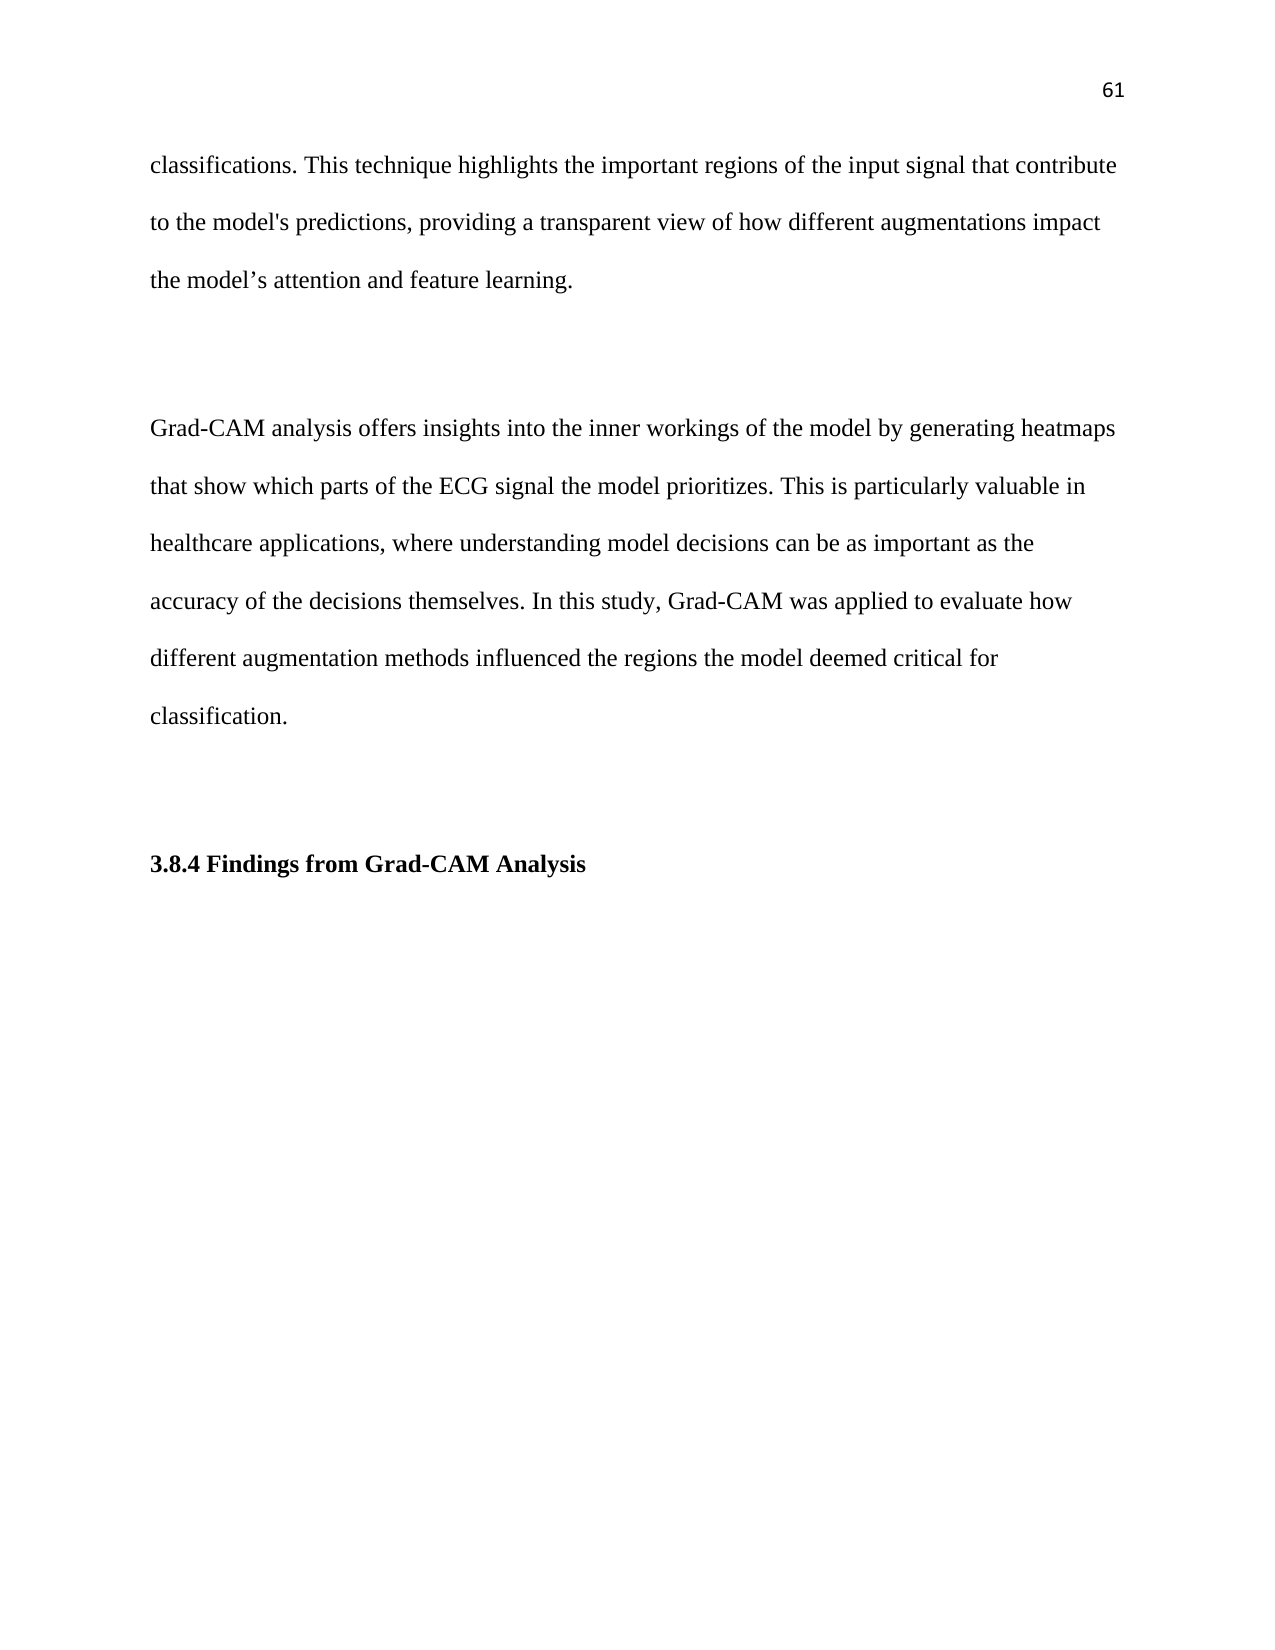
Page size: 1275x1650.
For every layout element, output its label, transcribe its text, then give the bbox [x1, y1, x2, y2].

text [150, 150, 1125, 294]
text 3.8.4 Findings from Grad-CAM Analysis [150, 849, 1125, 878]
text Grad-CAM analysis offers insights into the inner workings of the model by generating heatmaps that show which parts of the ECG signal the model prioritizes. This is particularly valuable in healthcare applications, where understanding model decisions can be as important as the accuracy of the decisions themselves. In this study, Grad-CAM was applied to evaluate how different augmentation methods influenced the regions the model deemed critical for classification. [150, 413, 1125, 729]
